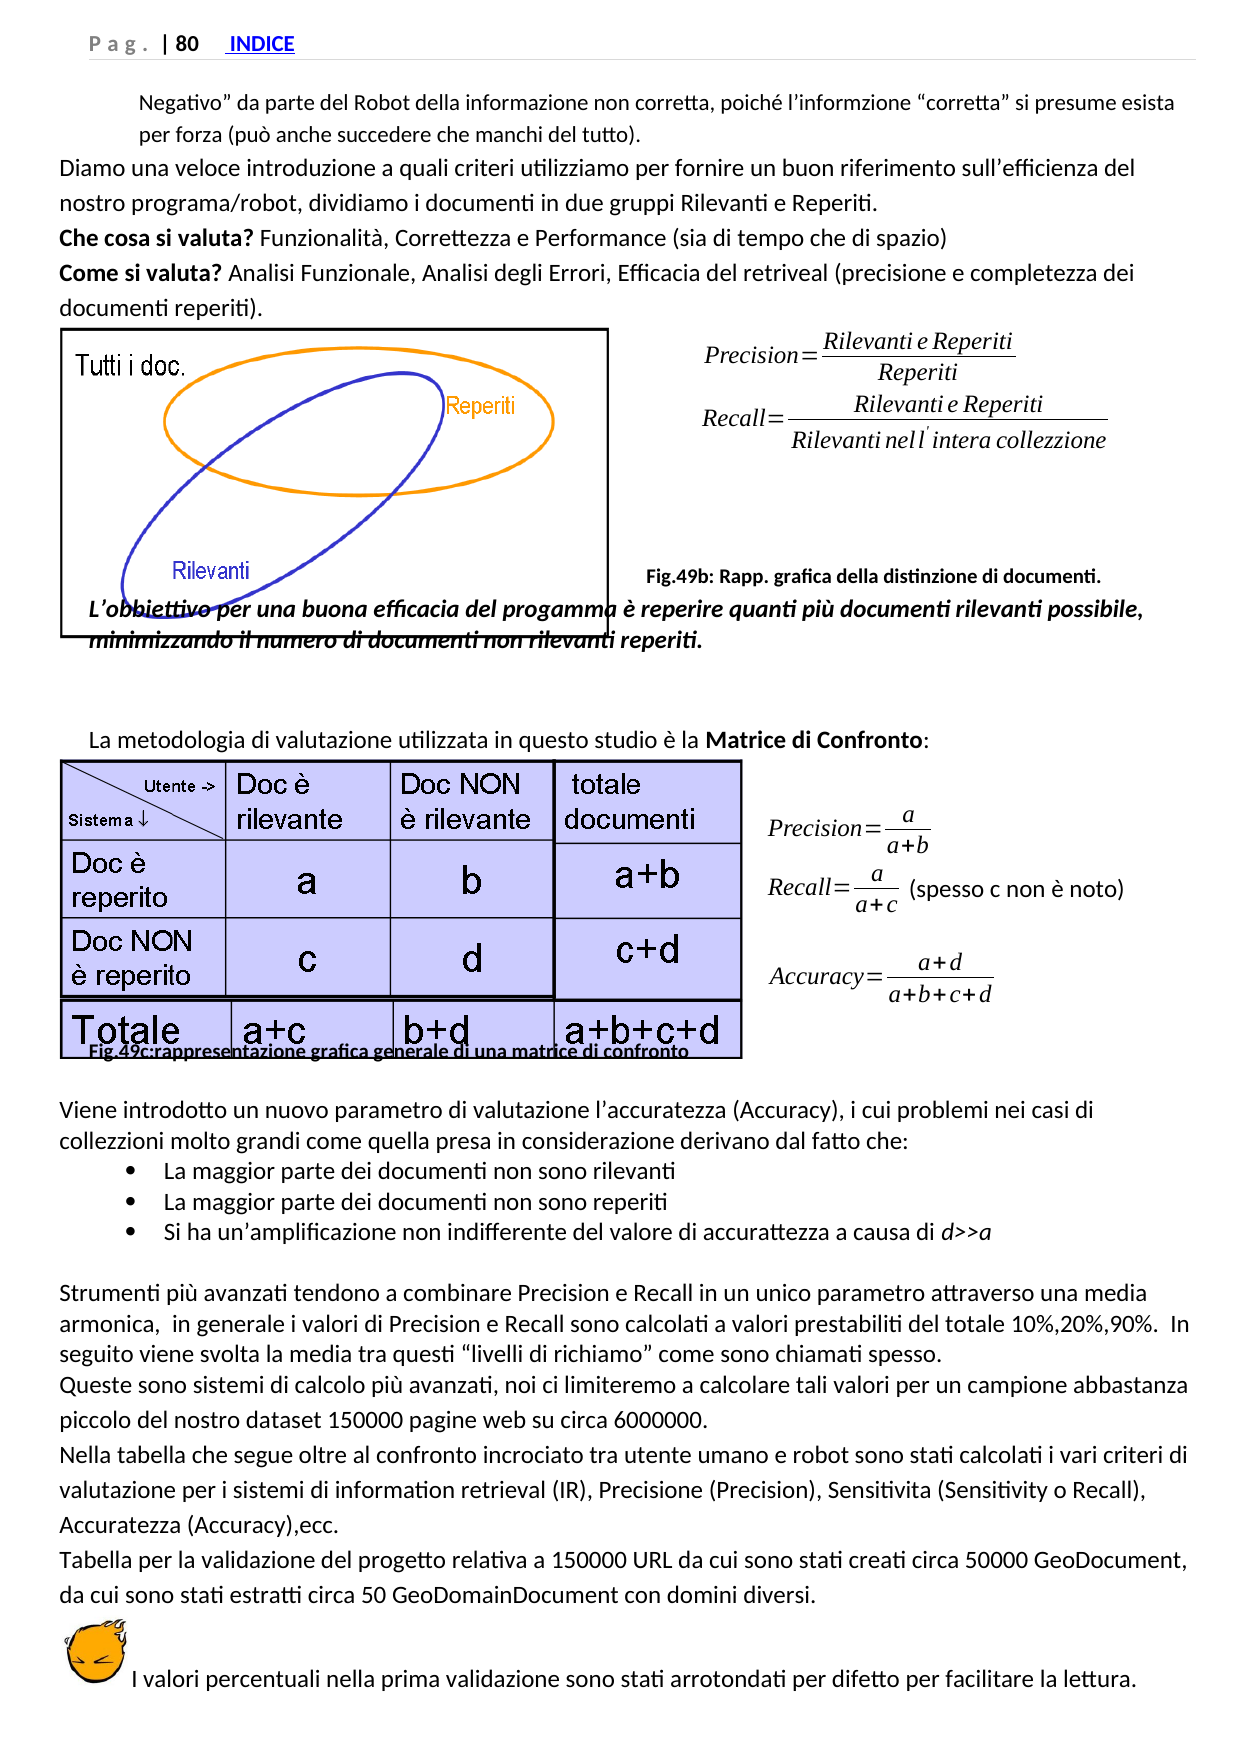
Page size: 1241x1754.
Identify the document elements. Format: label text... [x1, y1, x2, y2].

picture [59, 327, 609, 563]
text Come si valuta? Analisi Funzionale, Analisi degli Errori, Efficacia del retriveal (precisione e completezza dei documenti reperiti). [59, 257, 1196, 323]
list La maggior parte dei documenti non sono rilevanti [126, 1155, 1196, 1186]
text La metodologia di valutazione utilizzata in questo studio è la Matrice di Confronto: [89, 724, 1196, 755]
text Diamo una veloce introduzione a quali criteri utilizziamo per fornire un buon riferimento sull’efficienza del nostro programa/robot, dividiamo i documenti in due gruppi Rilevanti e Reperiti. [59, 152, 1196, 218]
text I valori percentuali nella prima validazione sono stati arrotondati per difetto per facilitare la lettura. [59, 1614, 1196, 1694]
text Nella tabella che segue oltre al confronto incrociato tra utente umano e robot sono stati calcolati i vari criteri di valutazione per i sistemi di information retrieval (IR), Precisione (Precision), Sensitivita (Sensitivity o Recall), Accuratezza (Accuracy),ecc. [59, 1439, 1196, 1539]
picture [59, 1614, 131, 1688]
list Si ha un’amplificazione non indifferente del valore di accurattezza a causa di d>>a [126, 1216, 1196, 1247]
picture [59, 759, 743, 859]
text Fig.49b: Rapp. grafica della distinzione di documenti. [59, 563, 1196, 588]
text Fig.49c:rappresentazione grafica generale di una matrice di confronto [89, 1038, 1196, 1064]
text Che cosa si valuta? Funzionalità, Correttezza e Performance (sia di tempo che di spazio) [59, 222, 1196, 253]
text Queste sono sistemi di calcolo più avanzati, noi ci limiteremo a calcolare tali valori per un campione abbastanza piccolo del nostro dataset 150000 pagine web su circa 6000000. [59, 1369, 1196, 1434]
text (spesso c non è noto) [59, 859, 1196, 918]
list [101, 88, 1196, 148]
list La maggior parte dei documenti non sono reperiti [126, 1186, 1196, 1216]
picture [59, 588, 609, 639]
text Strumenti più avanzati tendono a combinare Precision e Recall in un unico parametro attraverso una media armonica, in generale i valori di Precision e Recall sono calcolati a valori prestabiliti del totale 10%,20%,90%. In seguito viene svolta la media tra questi “livelli di richiamo” come sono chiamati spesso. [59, 1277, 1196, 1369]
text Tabella per la validazione del progetto relativa a 150000 URL da cui sono stati creati circa 50000 GeoDocument, da cui sono stati estratti circa 50 GeoDomainDocument con domini diversi. [59, 1544, 1196, 1609]
text Viene introdotto un nuovo parametro di valutazione l’accuratezza (Accuracy), i cui problemi nei casi di collezzioni molto grandi come quella presa in considerazione derivano dal fatto che: [59, 1094, 1196, 1155]
picture [59, 918, 743, 1059]
